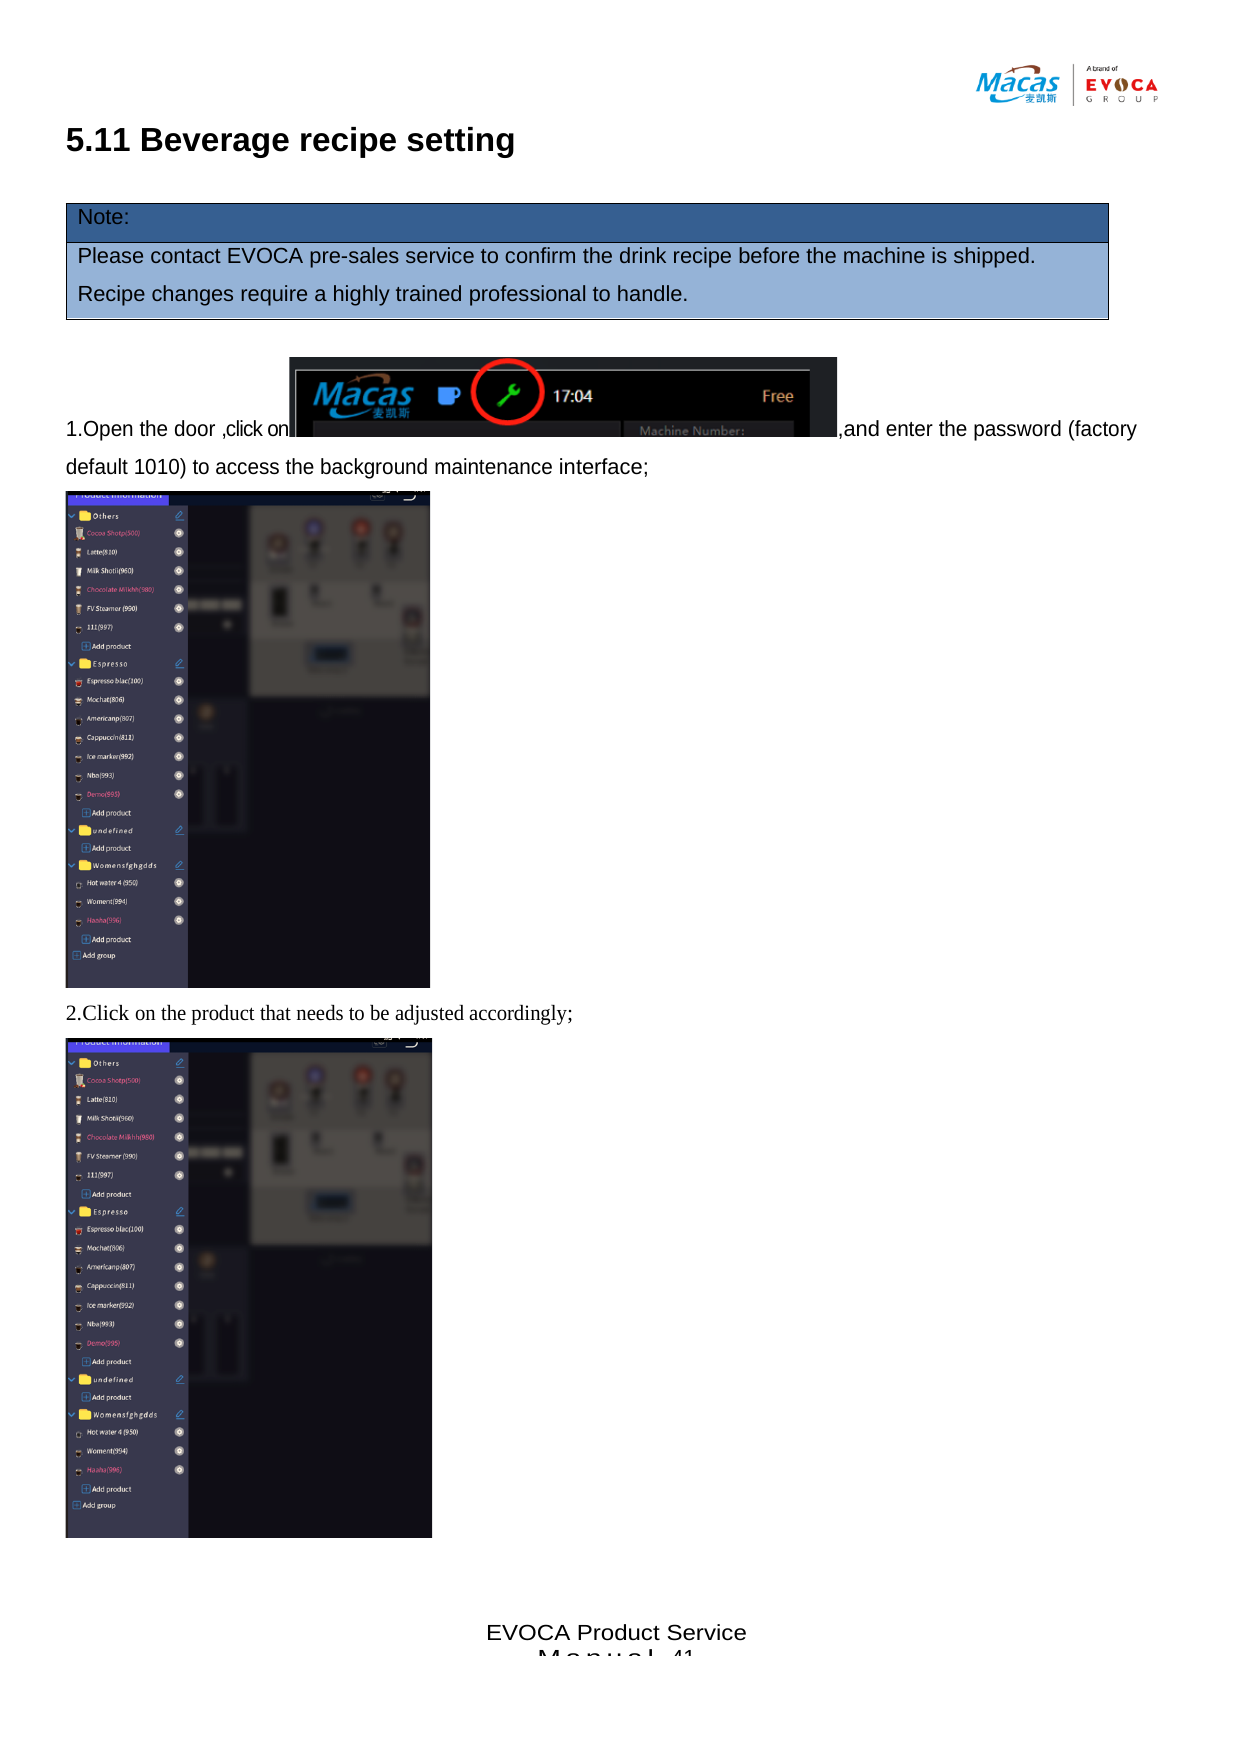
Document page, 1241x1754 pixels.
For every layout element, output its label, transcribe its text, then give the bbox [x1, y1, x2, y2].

text 2.Click on the product that needs to be adjusted accordingly; [66, 1000, 1169, 1026]
picture [65, 491, 431, 988]
picture [65, 1038, 433, 1538]
table_header Note: [67, 204, 1108, 242]
picture [289, 357, 838, 437]
table_cell Please contact EVOCA pre-sales service to confirm the drink recipe before the machine is shipped. Recipe changes require a highly trained professional to handle. [67, 243, 1108, 318]
subtitle 5.11 Beverage recipe setting [66, 121, 1169, 159]
picture [968, 44, 1169, 120]
